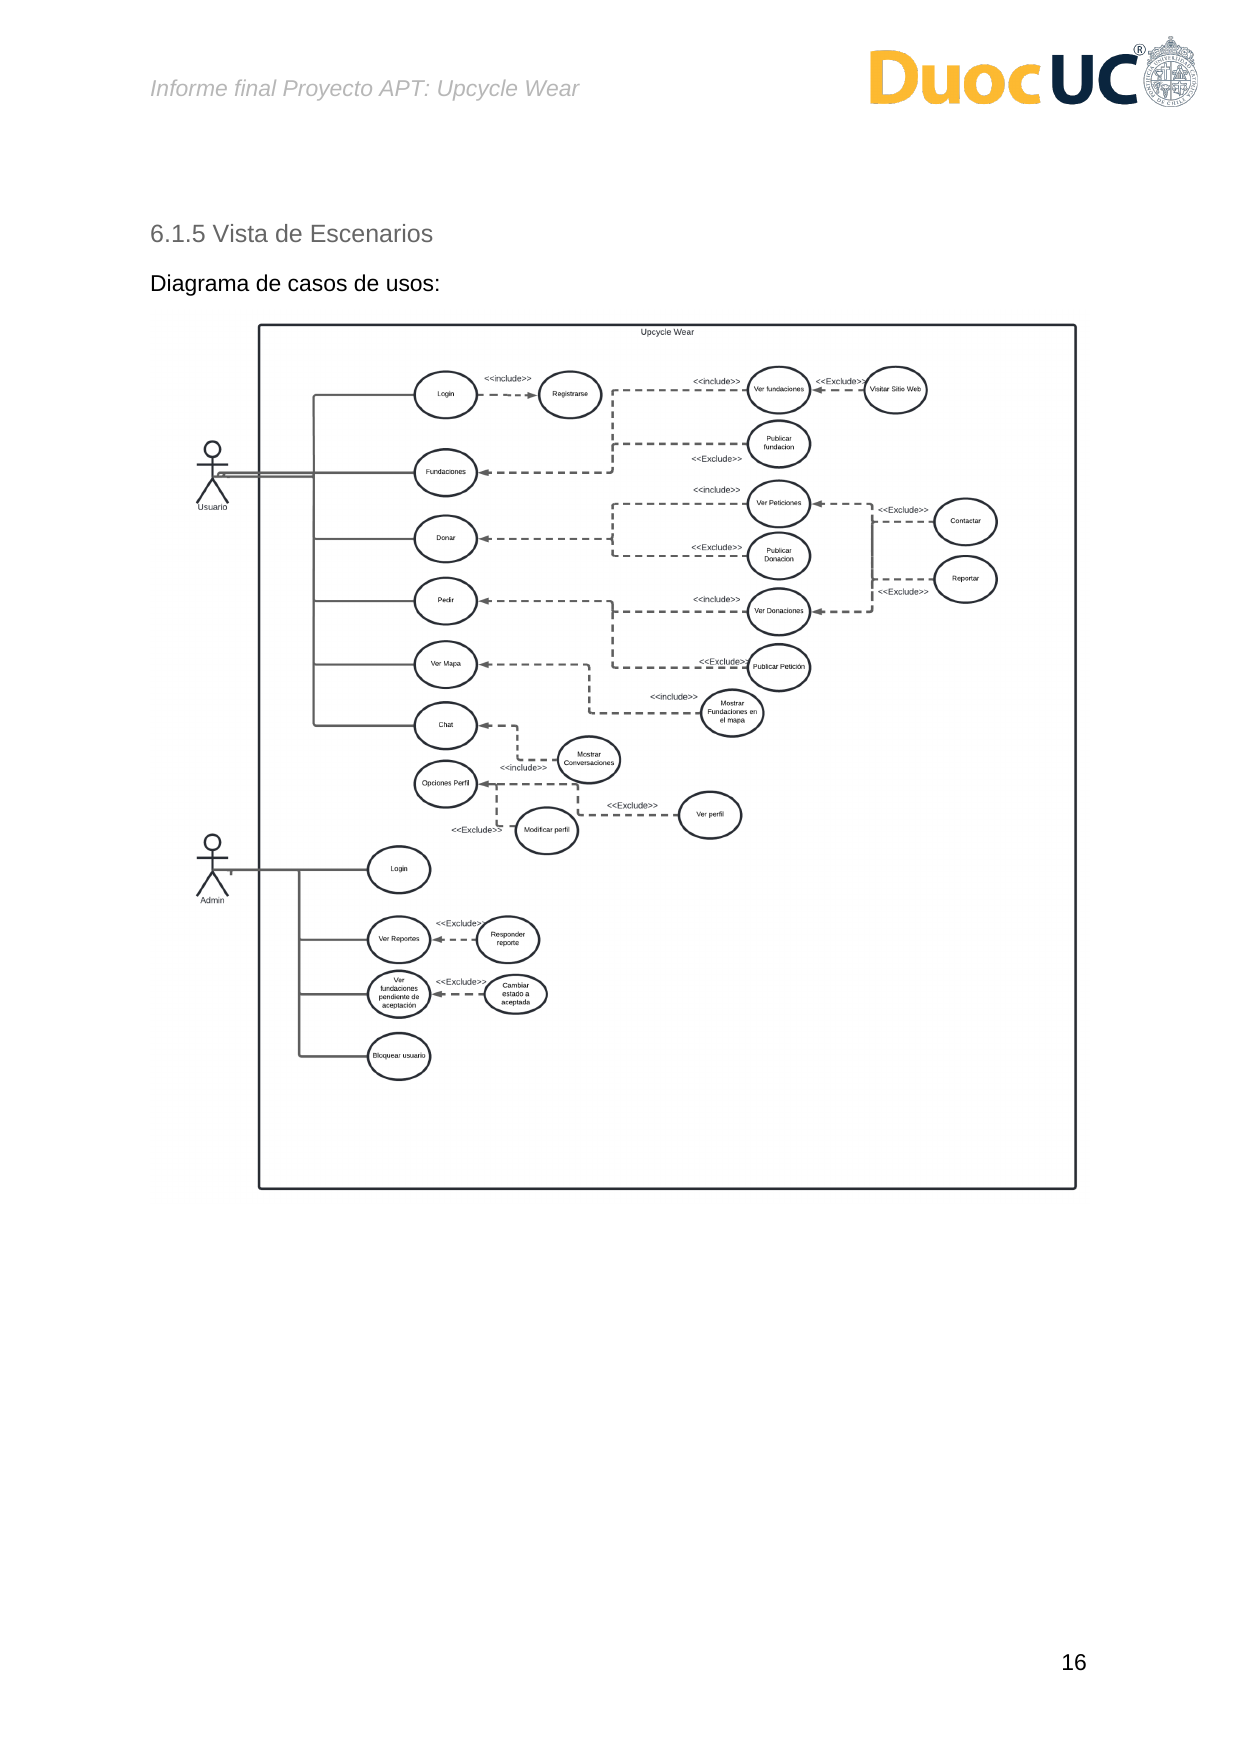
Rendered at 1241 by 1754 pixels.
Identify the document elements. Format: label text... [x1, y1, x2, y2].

subtitle 6.1.5 Vista de Escenarios [150, 219, 1090, 247]
picture [870, 36, 1198, 107]
text Diagrama de casos de usos: [150, 270, 1090, 296]
picture [150, 309, 1091, 1204]
